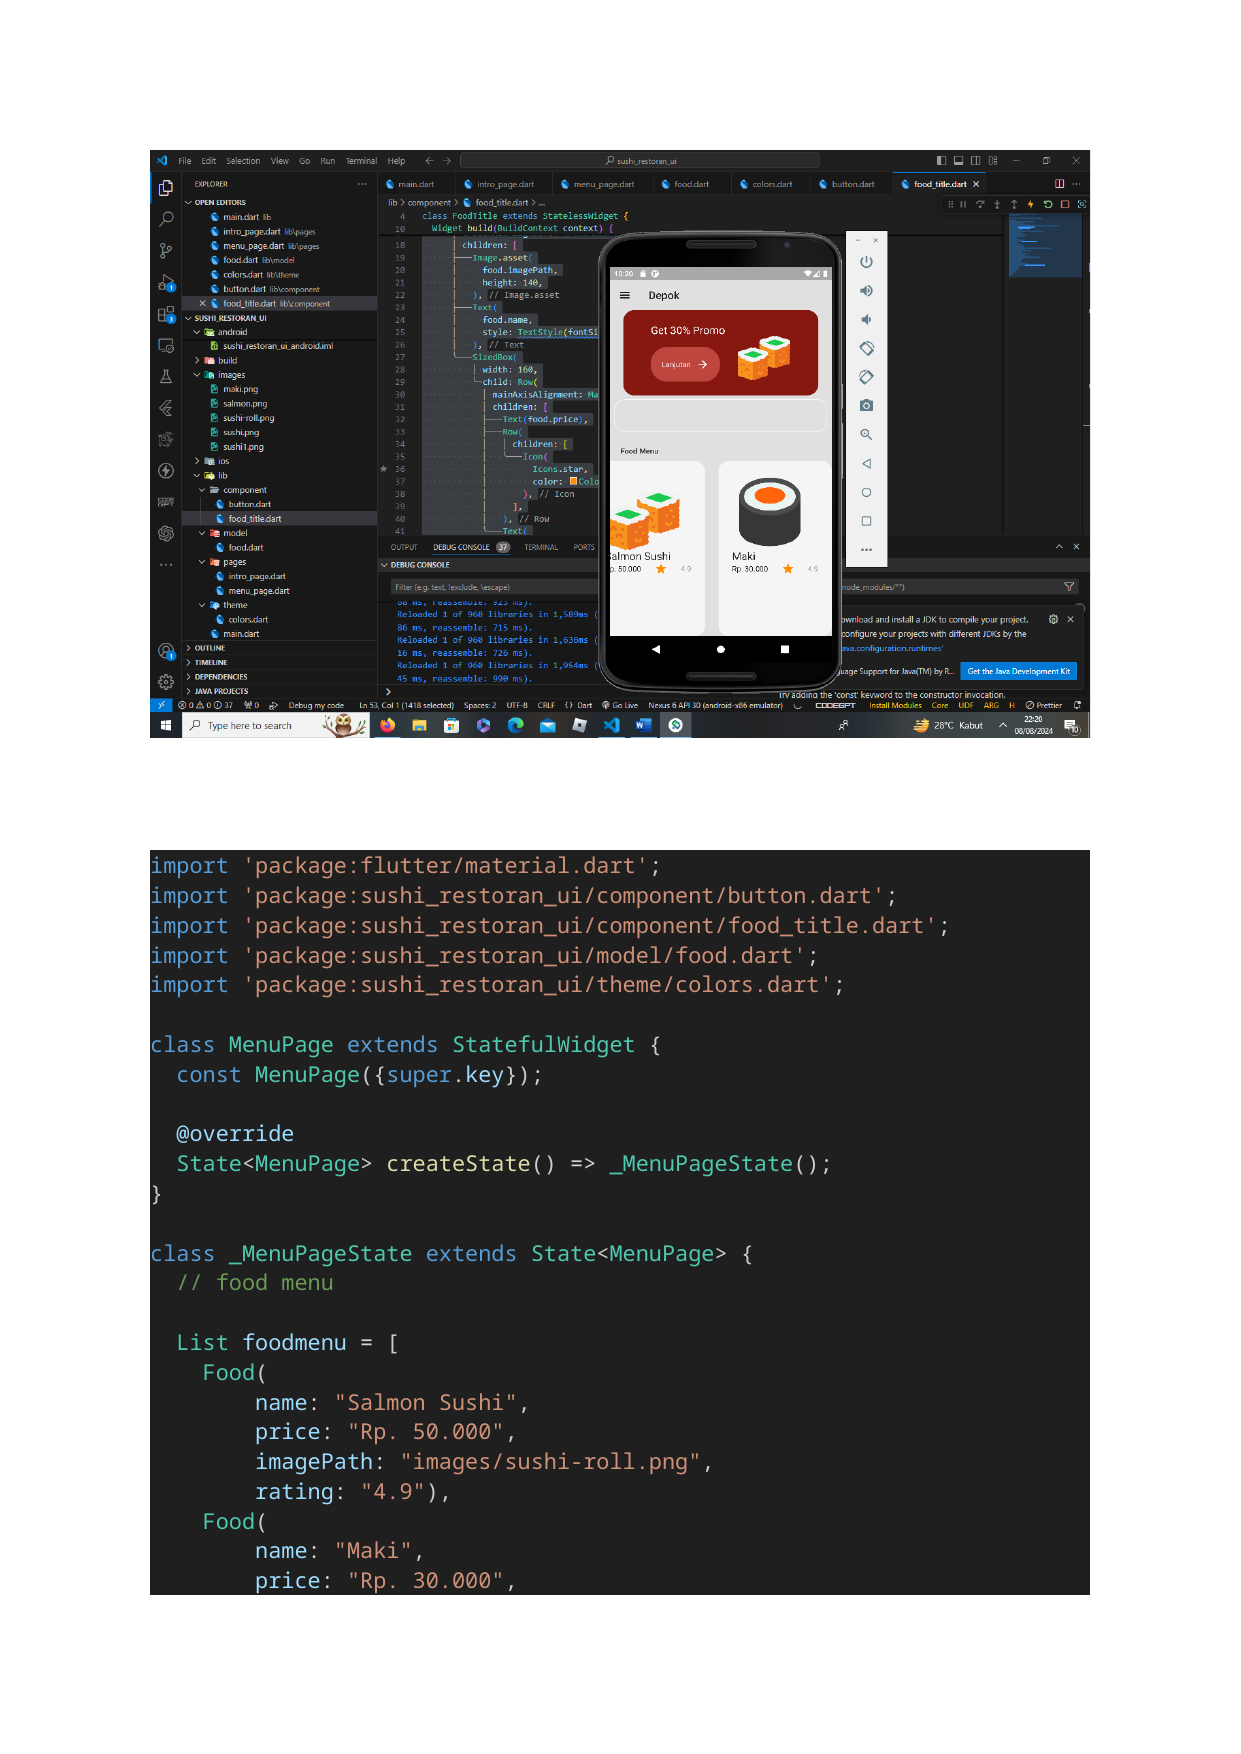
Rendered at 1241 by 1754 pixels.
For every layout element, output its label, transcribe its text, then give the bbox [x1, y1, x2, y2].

text // food menu [150, 1267, 1090, 1297]
text Food( [150, 1506, 1090, 1535]
text @override [150, 1118, 1090, 1148]
text name: "Salmon Sushi", [150, 1386, 1090, 1416]
text class _MenuPageState extends State<MenuPage> { [150, 1237, 1090, 1267]
text List foodmenu = [ [150, 1327, 1090, 1357]
text State<MenuPage> createState() => _MenuPageState(); [150, 1148, 1090, 1178]
text const MenuPage({super.key}); [150, 1059, 1090, 1088]
text import 'package:sushi_restoran_ui/component/food_title.dart'; [150, 910, 1090, 939]
text rating: "4.9"), [150, 1476, 1090, 1506]
text imagePath: "images/sushi-roll.png", [150, 1446, 1090, 1476]
text import 'package:sushi_restoran_ui/component/button.dart'; [150, 880, 1090, 910]
text import 'package:sushi_restoran_ui/theme/colors.dart'; [150, 969, 1090, 999]
text price: "Rp. 50.000", [150, 1416, 1090, 1446]
text name: "Maki", [150, 1535, 1090, 1565]
text import 'package:flutter/material.dart'; [150, 850, 1090, 880]
text class MenuPage extends StatefulWidget { [150, 1029, 1090, 1059]
text } [150, 1178, 1090, 1208]
picture [150, 150, 1091, 738]
text Food( [150, 1357, 1090, 1386]
text import 'package:sushi_restoran_ui/model/food.dart'; [150, 939, 1090, 969]
text price: "Rp. 30.000", [150, 1565, 1090, 1595]
